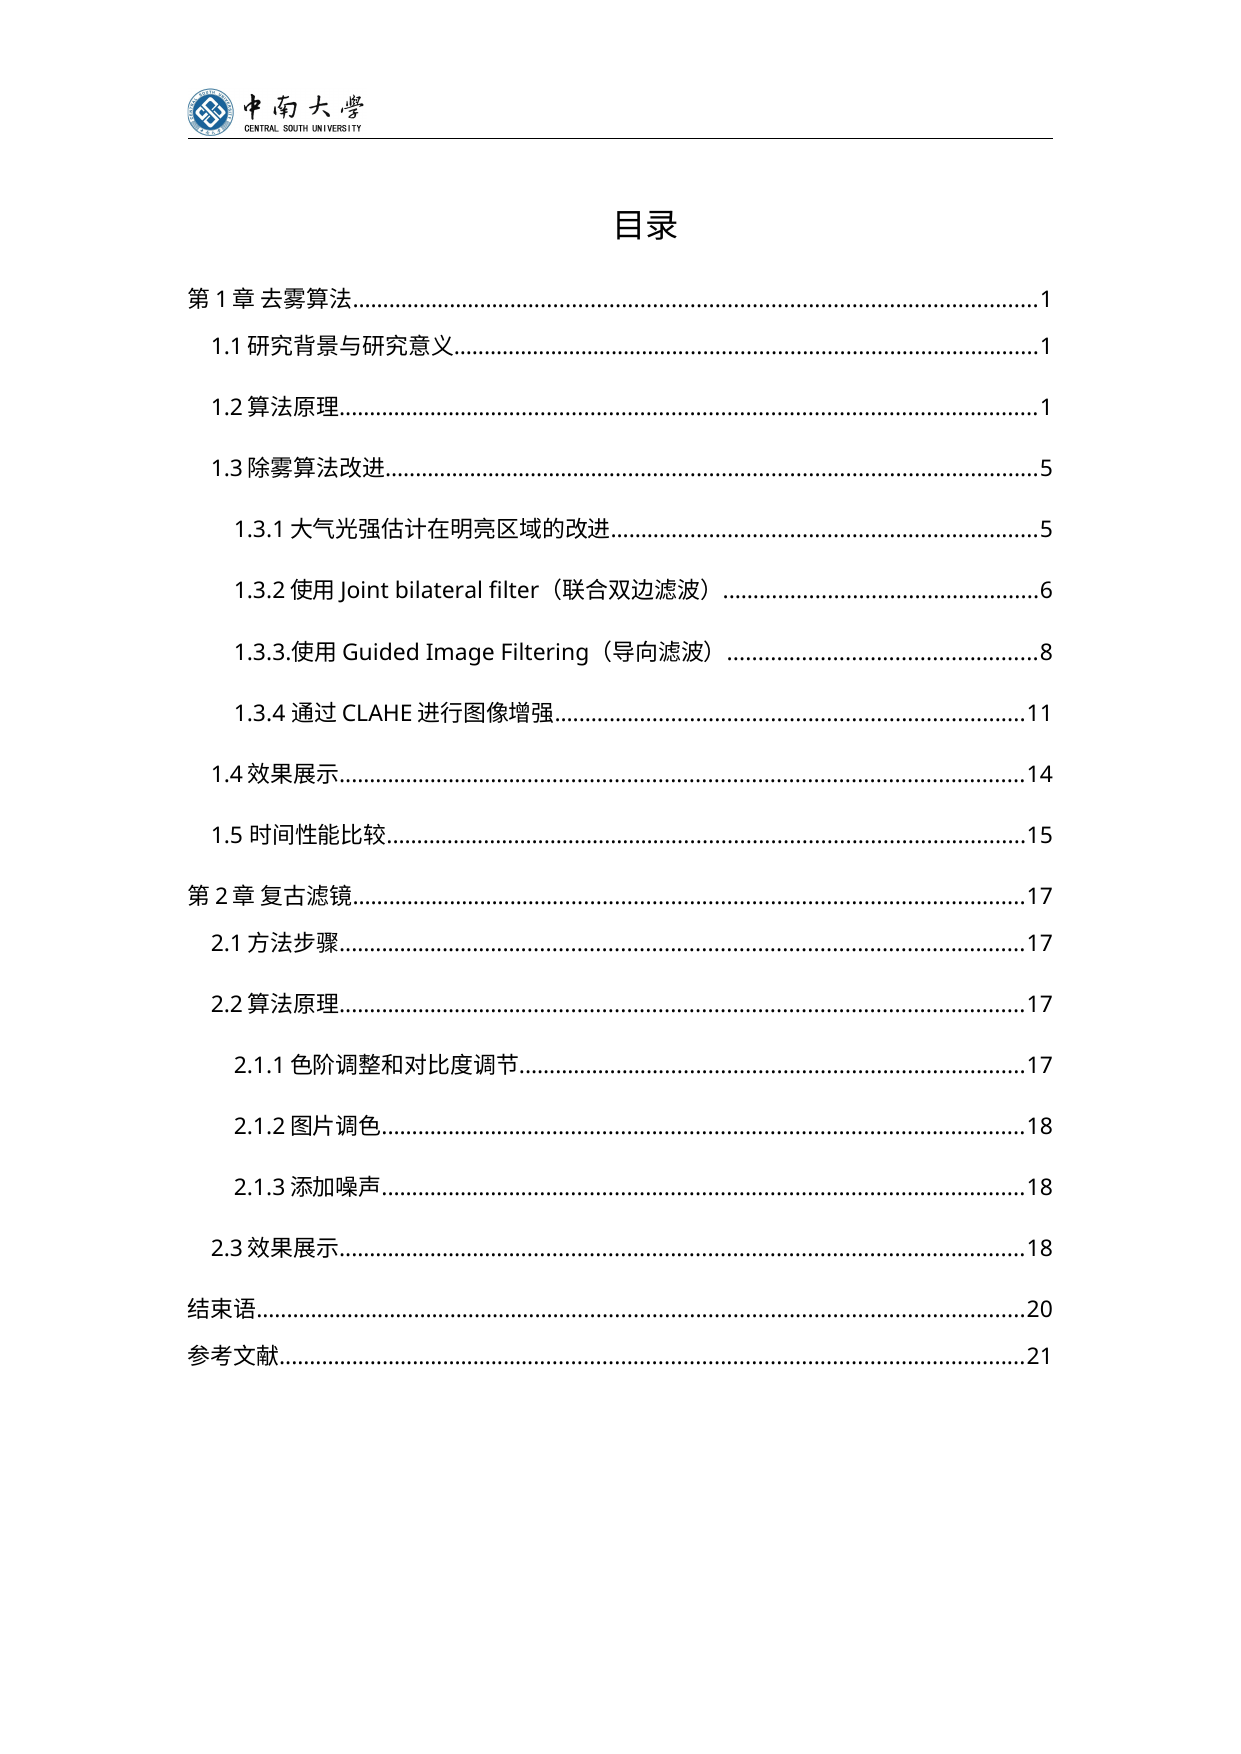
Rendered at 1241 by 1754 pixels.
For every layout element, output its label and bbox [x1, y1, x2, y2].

picture [187, 88, 367, 136]
